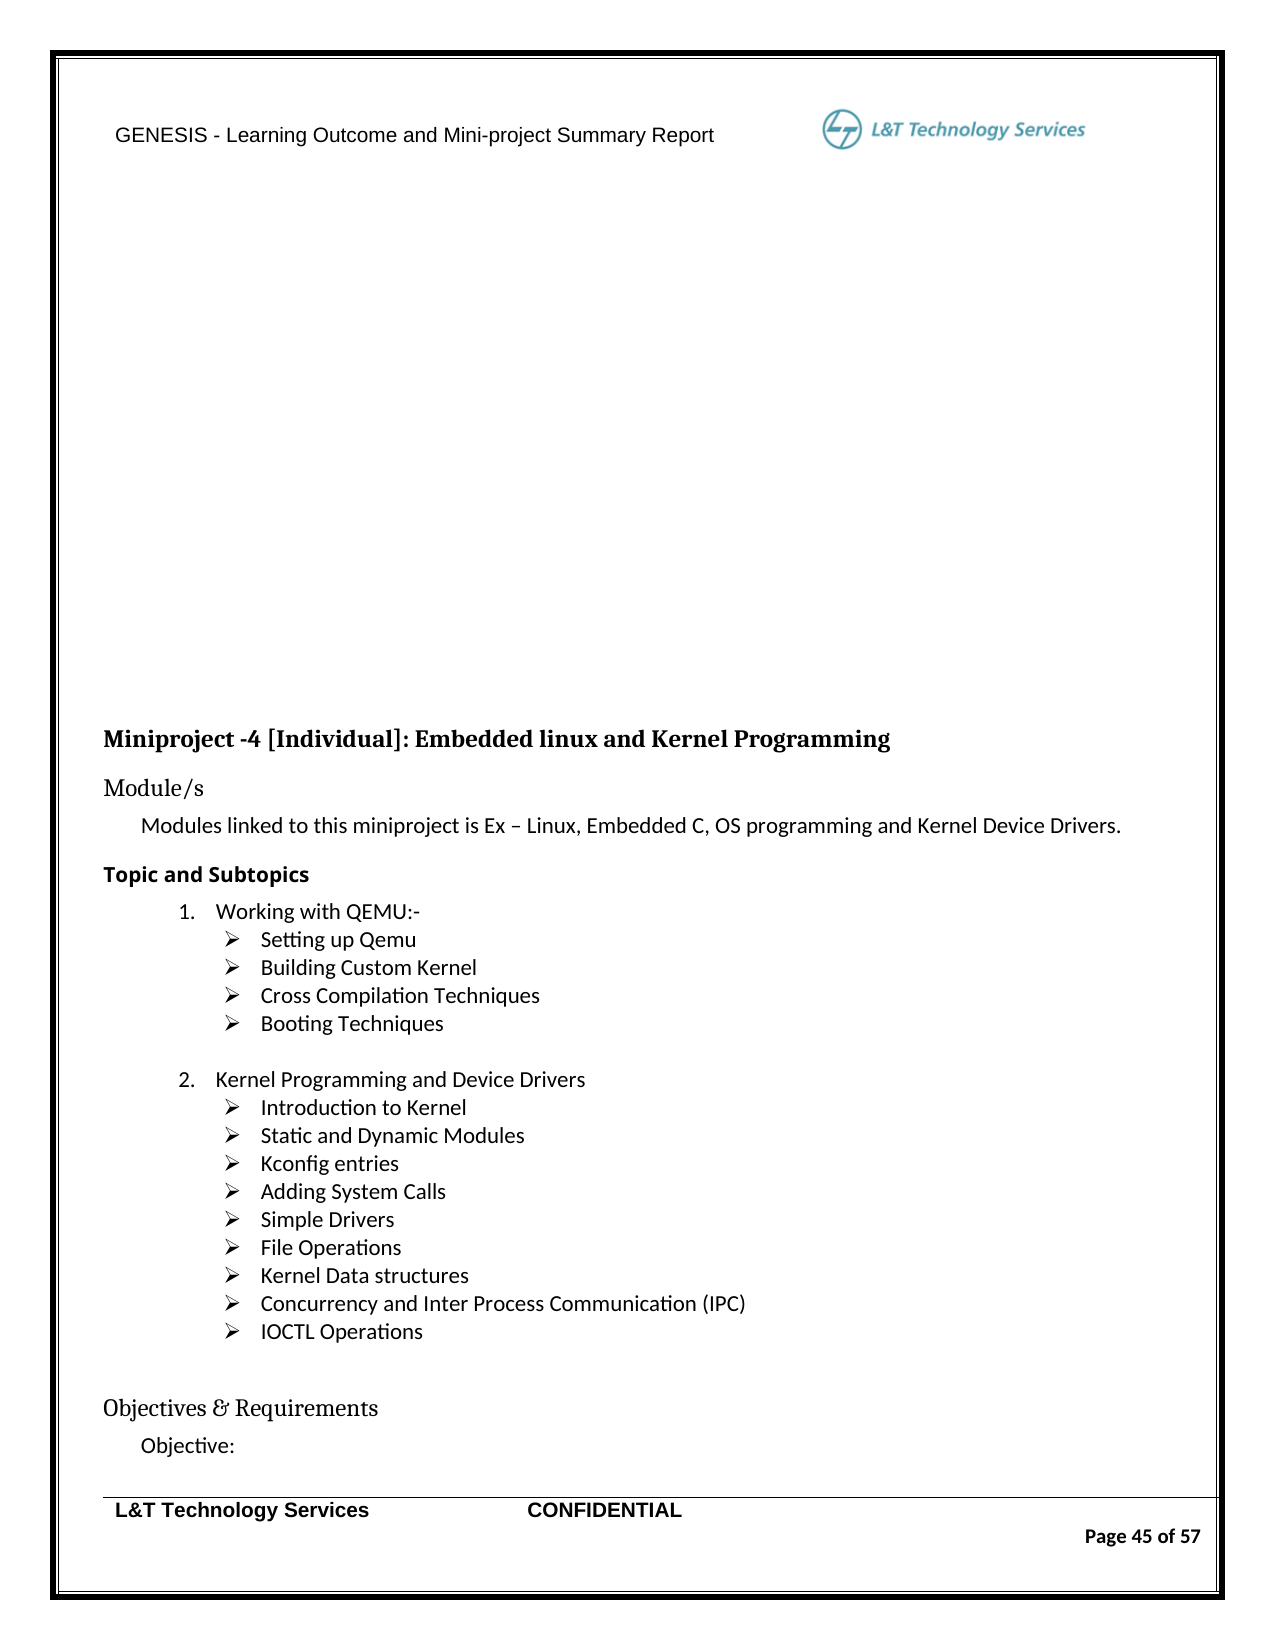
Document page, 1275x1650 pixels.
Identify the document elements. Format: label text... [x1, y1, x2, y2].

list Concurrency and Inter Process Communication (IPC) [223, 1289, 1162, 1317]
list Cross Compilation Techniques [223, 981, 1162, 1009]
picture [820, 98, 1087, 162]
list IOCTL Operations [223, 1317, 1162, 1345]
list Building Custom Kernel [223, 953, 1162, 981]
subtitle Topic and Subtopics [103, 860, 1162, 888]
text Modules linked to this miniproject is Ex – Linux, Embedded C, OS programming and Kernel Device Drivers. [103, 811, 1162, 839]
list Static and Dynamic Modules [223, 1121, 1162, 1149]
list Booting Techniques [223, 1009, 1162, 1037]
list Introduction to Kernel [223, 1093, 1162, 1121]
subtitle Module/s [103, 774, 1162, 803]
list Setting up Qemu [223, 925, 1162, 953]
subtitle Objectives & Requirements [103, 1394, 1162, 1423]
text Objective: [103, 1431, 1162, 1459]
subtitle Miniproject -4 [Individual]: Embedded linux and Kernel Programming [103, 724, 1162, 753]
list Adding System Calls [223, 1177, 1162, 1205]
list Simple Drivers [223, 1205, 1162, 1233]
list Working with QEMU:- [178, 897, 1162, 925]
list File Operations [223, 1233, 1162, 1261]
list Kernel Data structures [223, 1261, 1162, 1289]
list Kconfig entries [223, 1149, 1162, 1177]
list Kernel Programming and Device Drivers [178, 1065, 1162, 1093]
